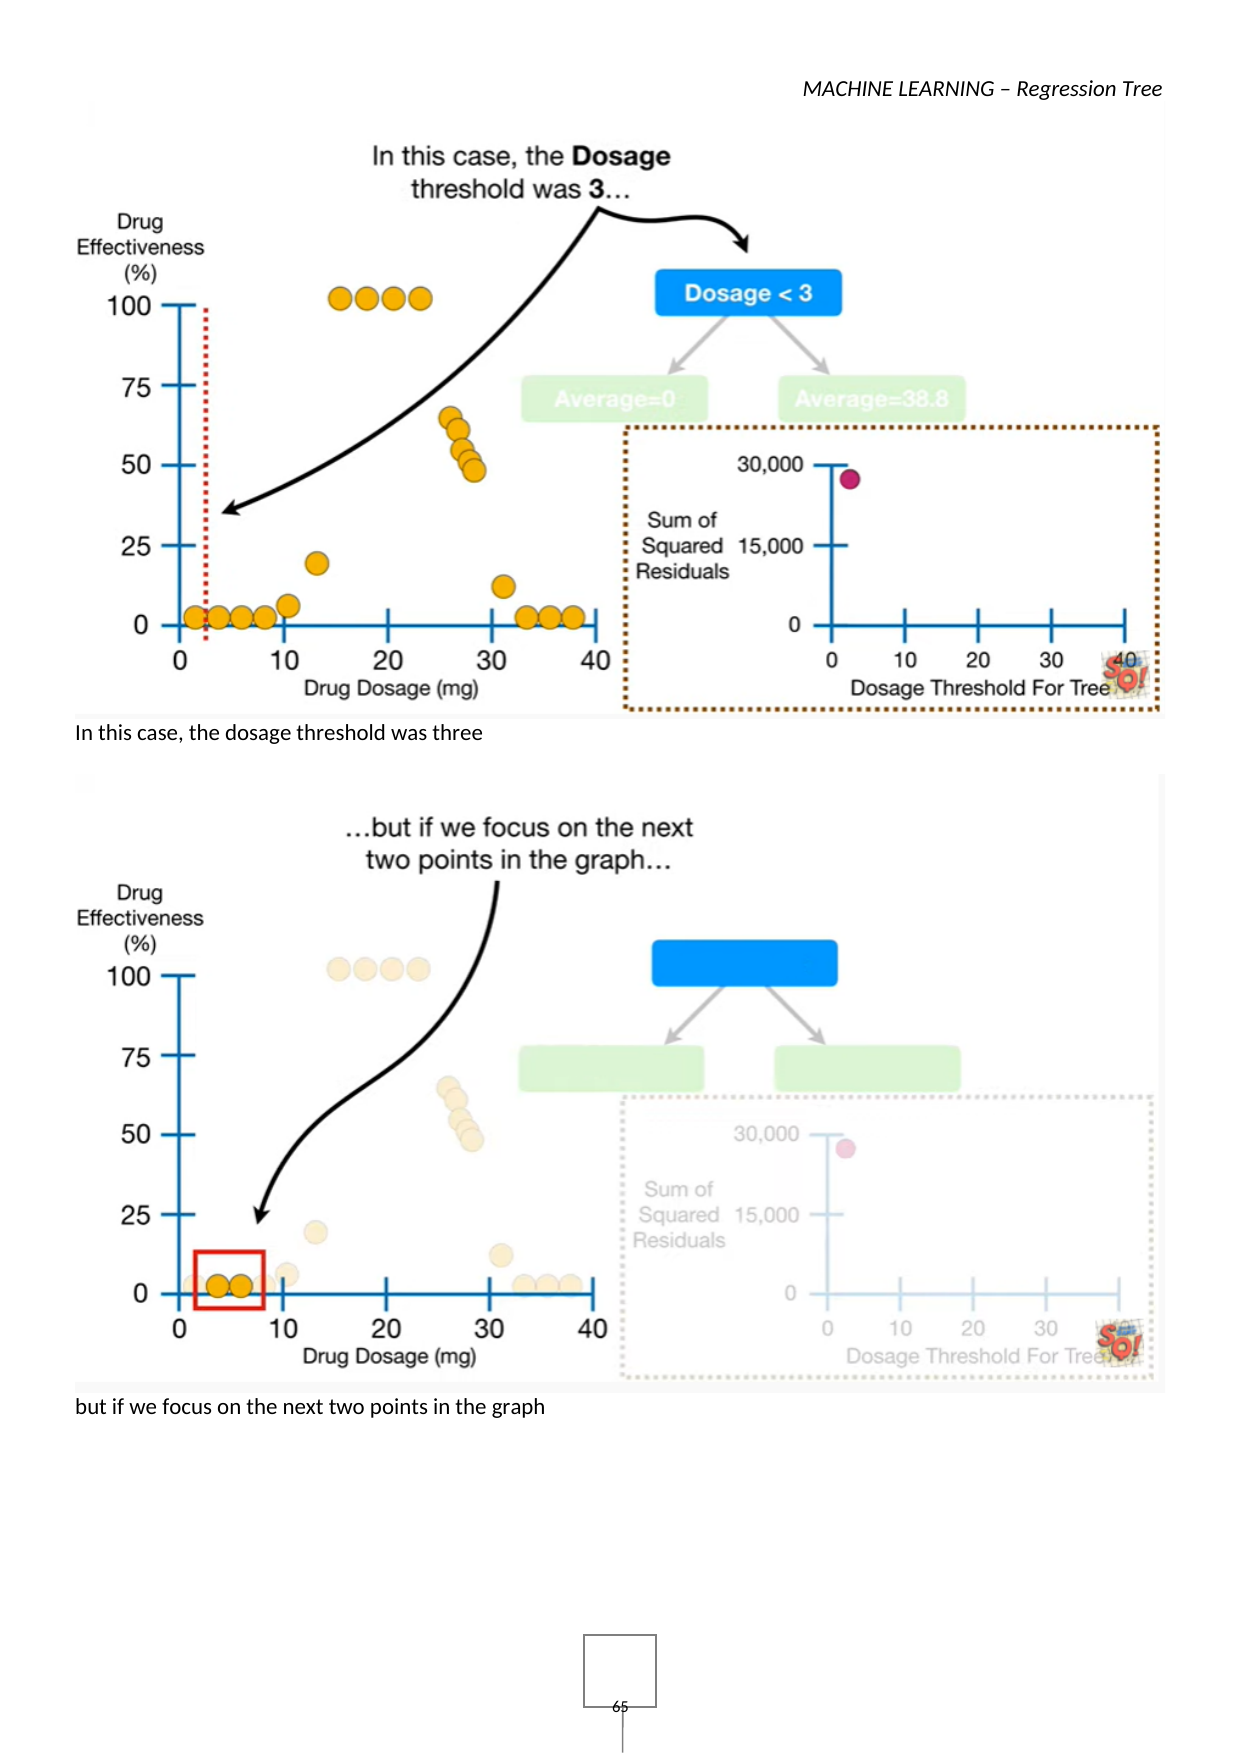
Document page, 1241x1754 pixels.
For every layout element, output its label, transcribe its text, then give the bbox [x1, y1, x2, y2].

picture [75, 774, 1166, 1393]
text but if we focus on the next two points in the graph [75, 1393, 1165, 1420]
picture [75, 101, 1166, 719]
text In this case, the dosage threshold was three [75, 719, 1165, 746]
